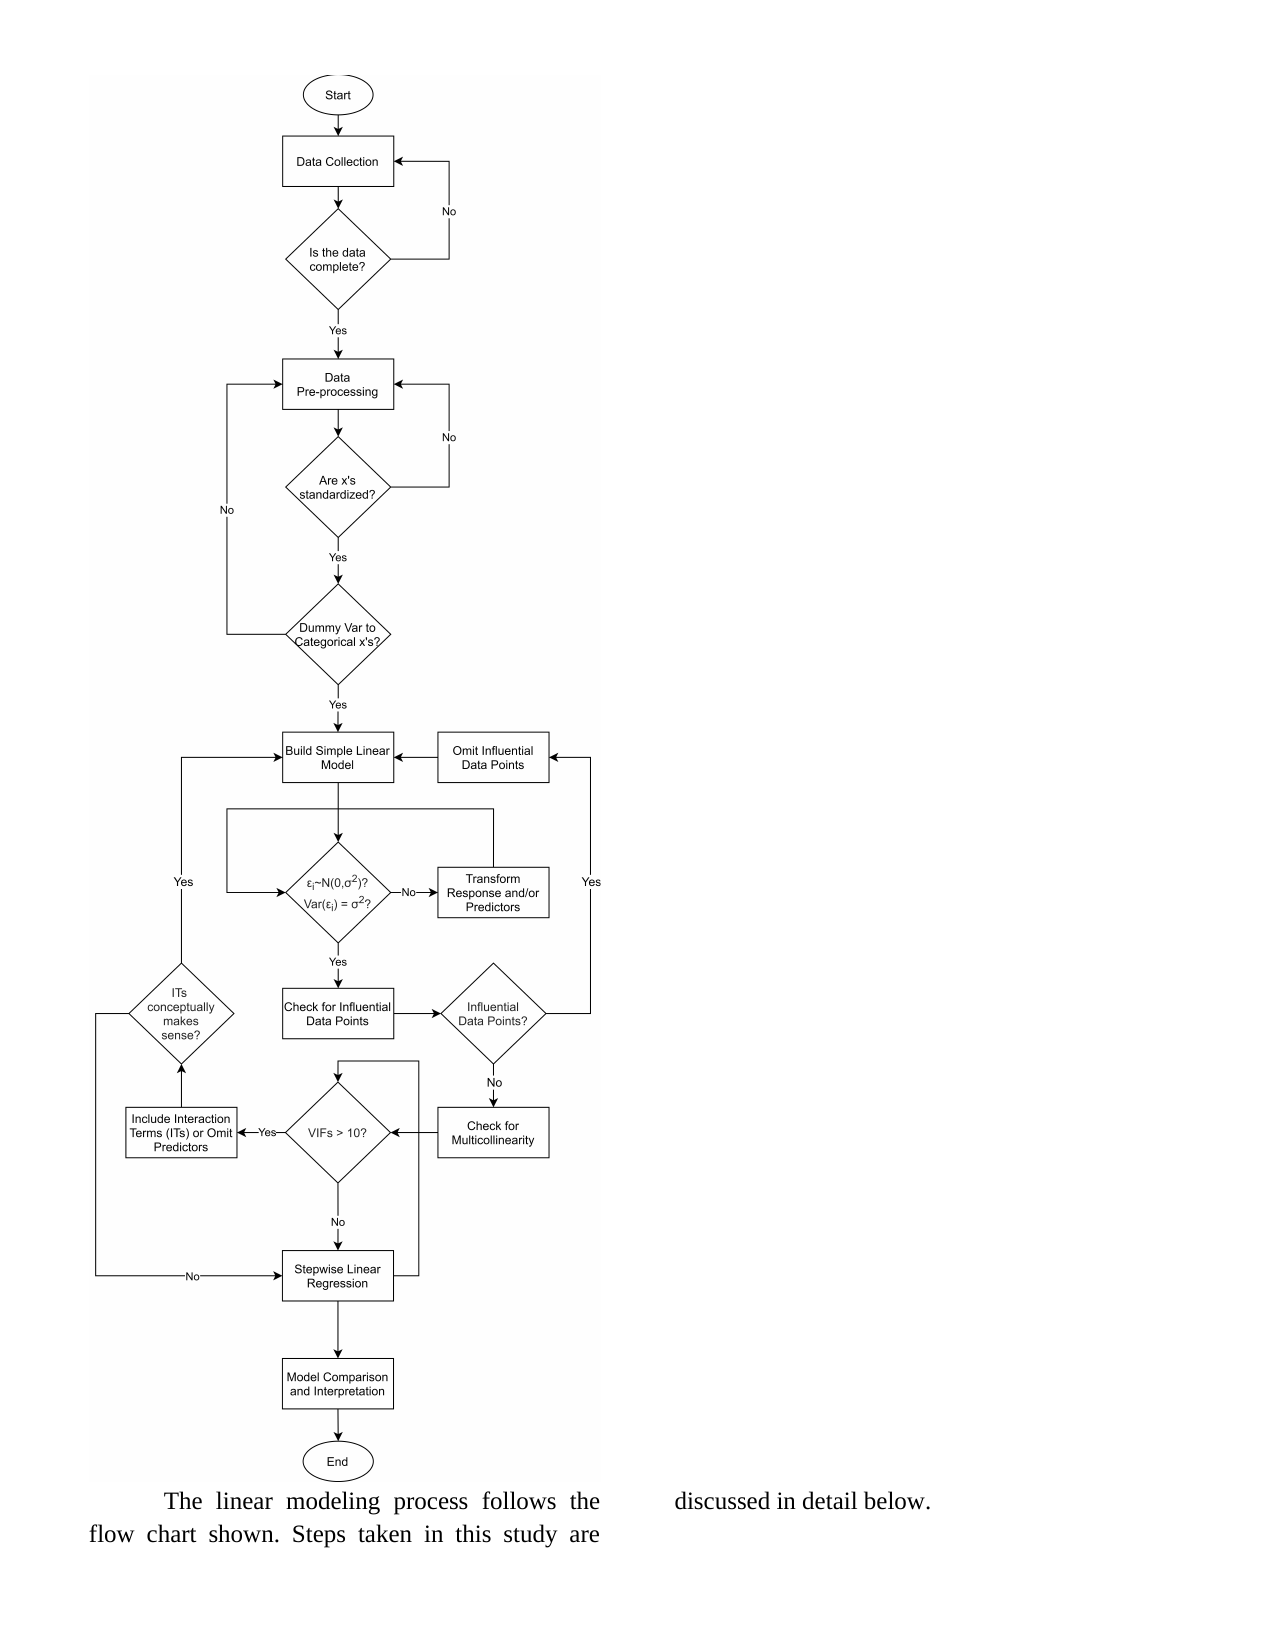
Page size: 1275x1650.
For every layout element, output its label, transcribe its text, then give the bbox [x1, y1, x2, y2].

text The linear modeling process follows the flow chart shown. Steps taken in this study are discussed in detail below. [674, 1486, 1186, 1515]
text The linear modeling process follows the flow chart shown. Steps taken in this study are discussed in detail below. [89, 1486, 601, 1548]
